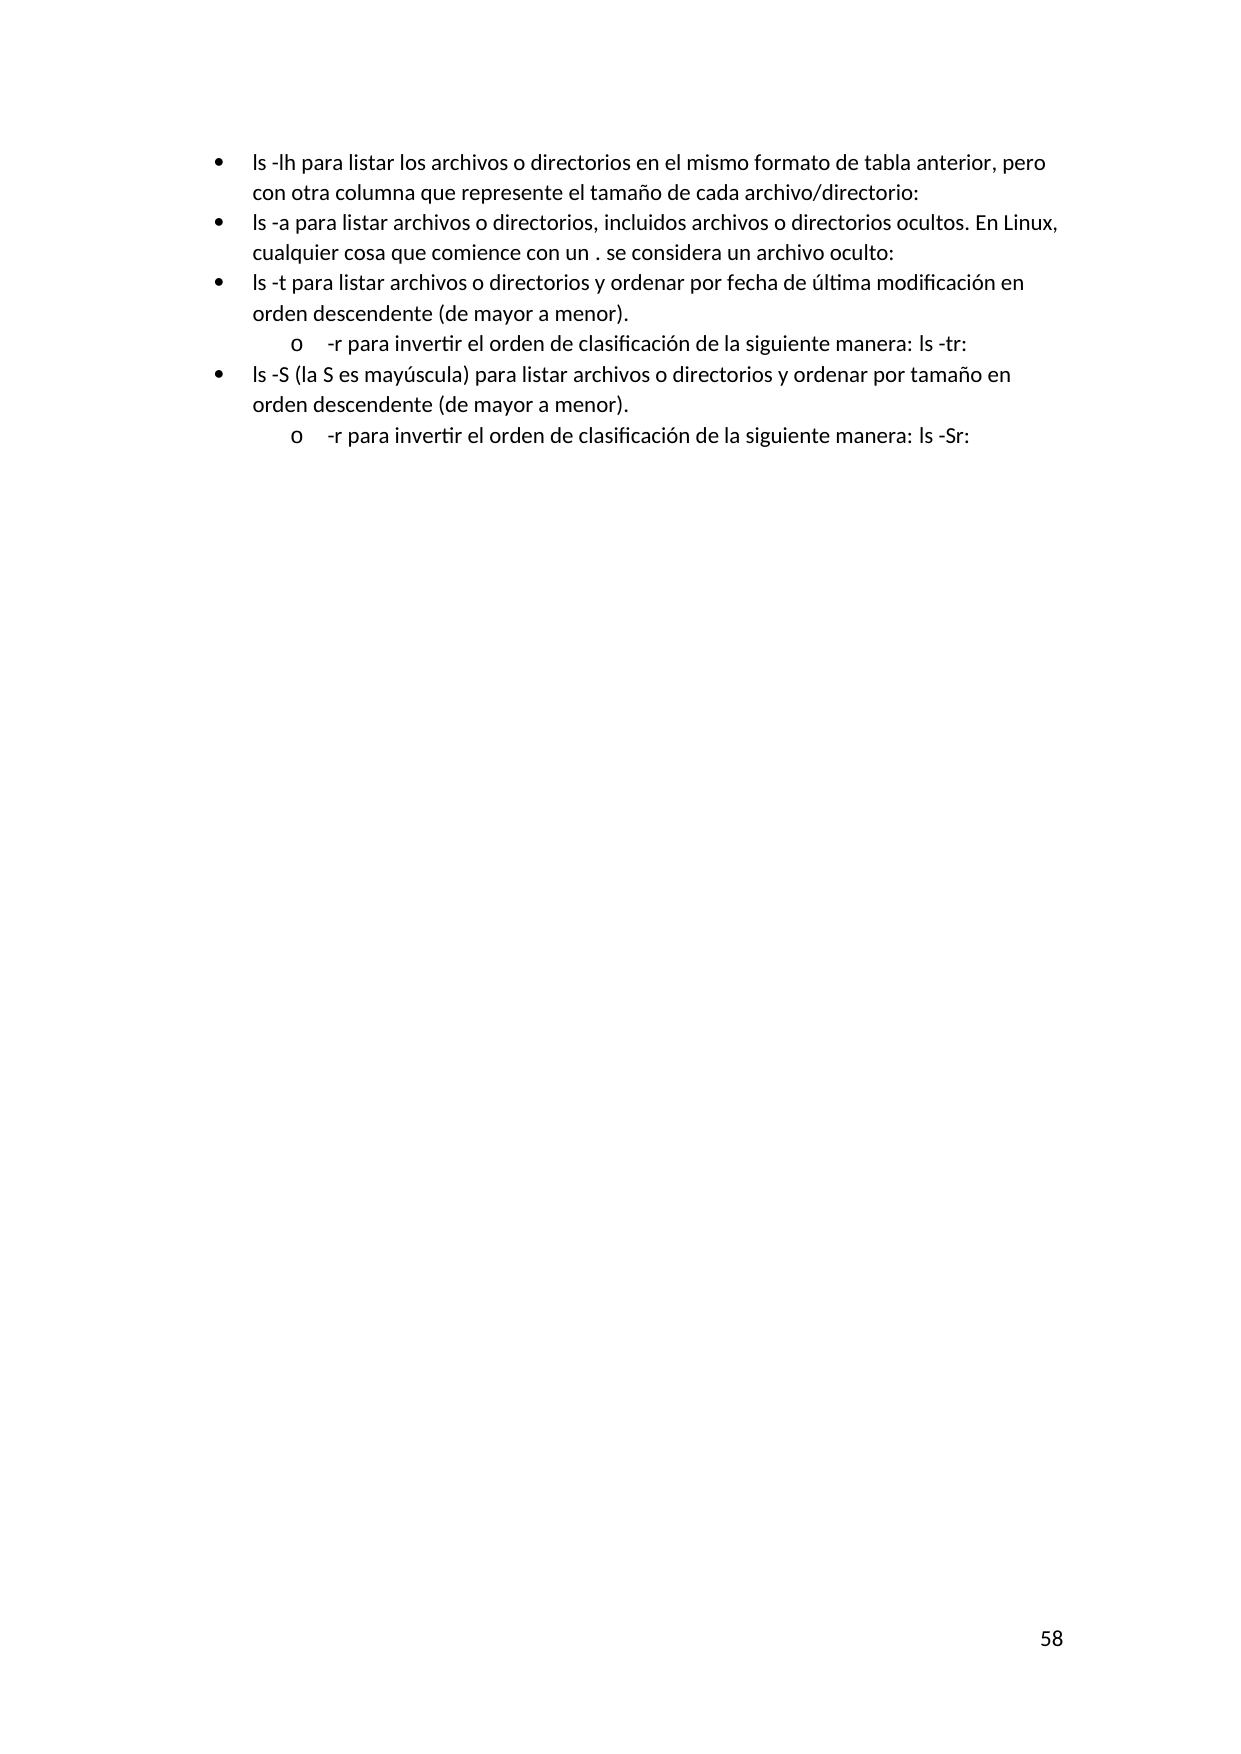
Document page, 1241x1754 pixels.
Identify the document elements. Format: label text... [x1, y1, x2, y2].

list -r para invertir el orden de clasificación de la siguiente manera: ls -Sr: [290, 421, 1063, 450]
list ls -lh para listar los archivos o directorios en el mismo formato de tabla anterior, pero con otra columna que represente el tamaño de cada archivo/directorio: [215, 148, 1063, 206]
list -r para invertir el orden de clasificación de la siguiente manera: ls -tr: [290, 329, 1063, 358]
list ls -a para listar archivos o directorios, incluidos archivos o directorios ocultos. En Linux, cualquier cosa que comience con un . se considera un archivo oculto: [215, 208, 1063, 266]
list ls -t para listar archivos o directorios y ordenar por fecha de última modificación en orden descendente (de mayor a menor). [215, 268, 1063, 327]
list ls -S (la S es mayúscula) para listar archivos o directorios y ordenar por tamaño en orden descendente (de mayor a menor). [215, 360, 1063, 418]
